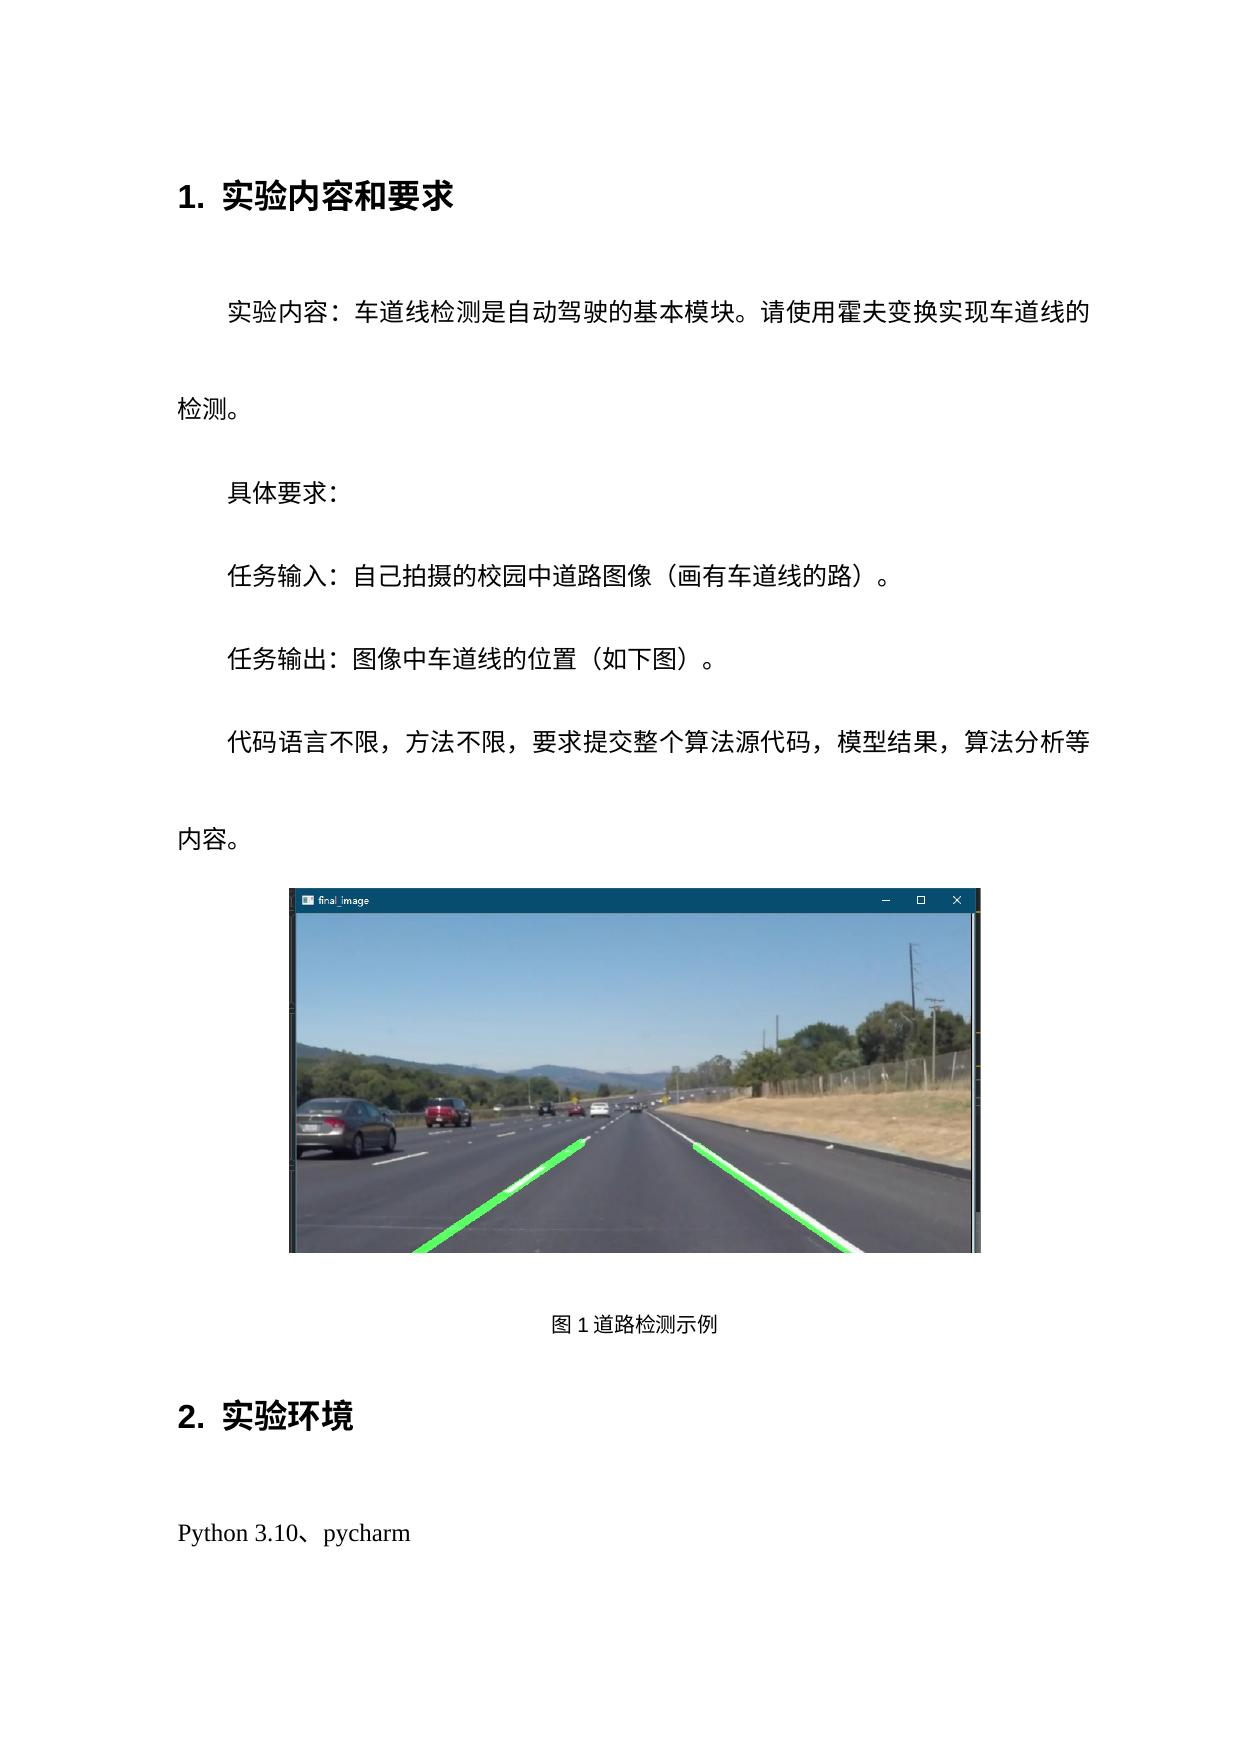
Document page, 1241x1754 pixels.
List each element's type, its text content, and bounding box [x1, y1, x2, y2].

picture [303, 896, 313, 904]
subtitle 实验内容和要求 [177, 162, 1092, 227]
text 图 1 道路检测示例 [177, 1307, 1092, 1340]
picture [289, 888, 981, 1253]
text 任务输入：自己拍摄的校园中道路图像（画有车道线的路）。 [177, 542, 1092, 607]
subtitle 实验环境 [177, 1382, 1092, 1447]
text Python 3.10、pycharm [177, 1498, 1092, 1563]
text 任务输出：图像中车道线的位置（如下图）。 [177, 625, 1092, 690]
text 具体要求： [177, 459, 1092, 524]
text 实验内容：车道线检测是自动驾驶的基本模块。请使用霍夫变换实现车道线的检测。 [177, 278, 1092, 441]
text 代码语言不限，方法不限，要求提交整个算法源代码，模型结果，算法分析等内容。 [177, 708, 1092, 871]
